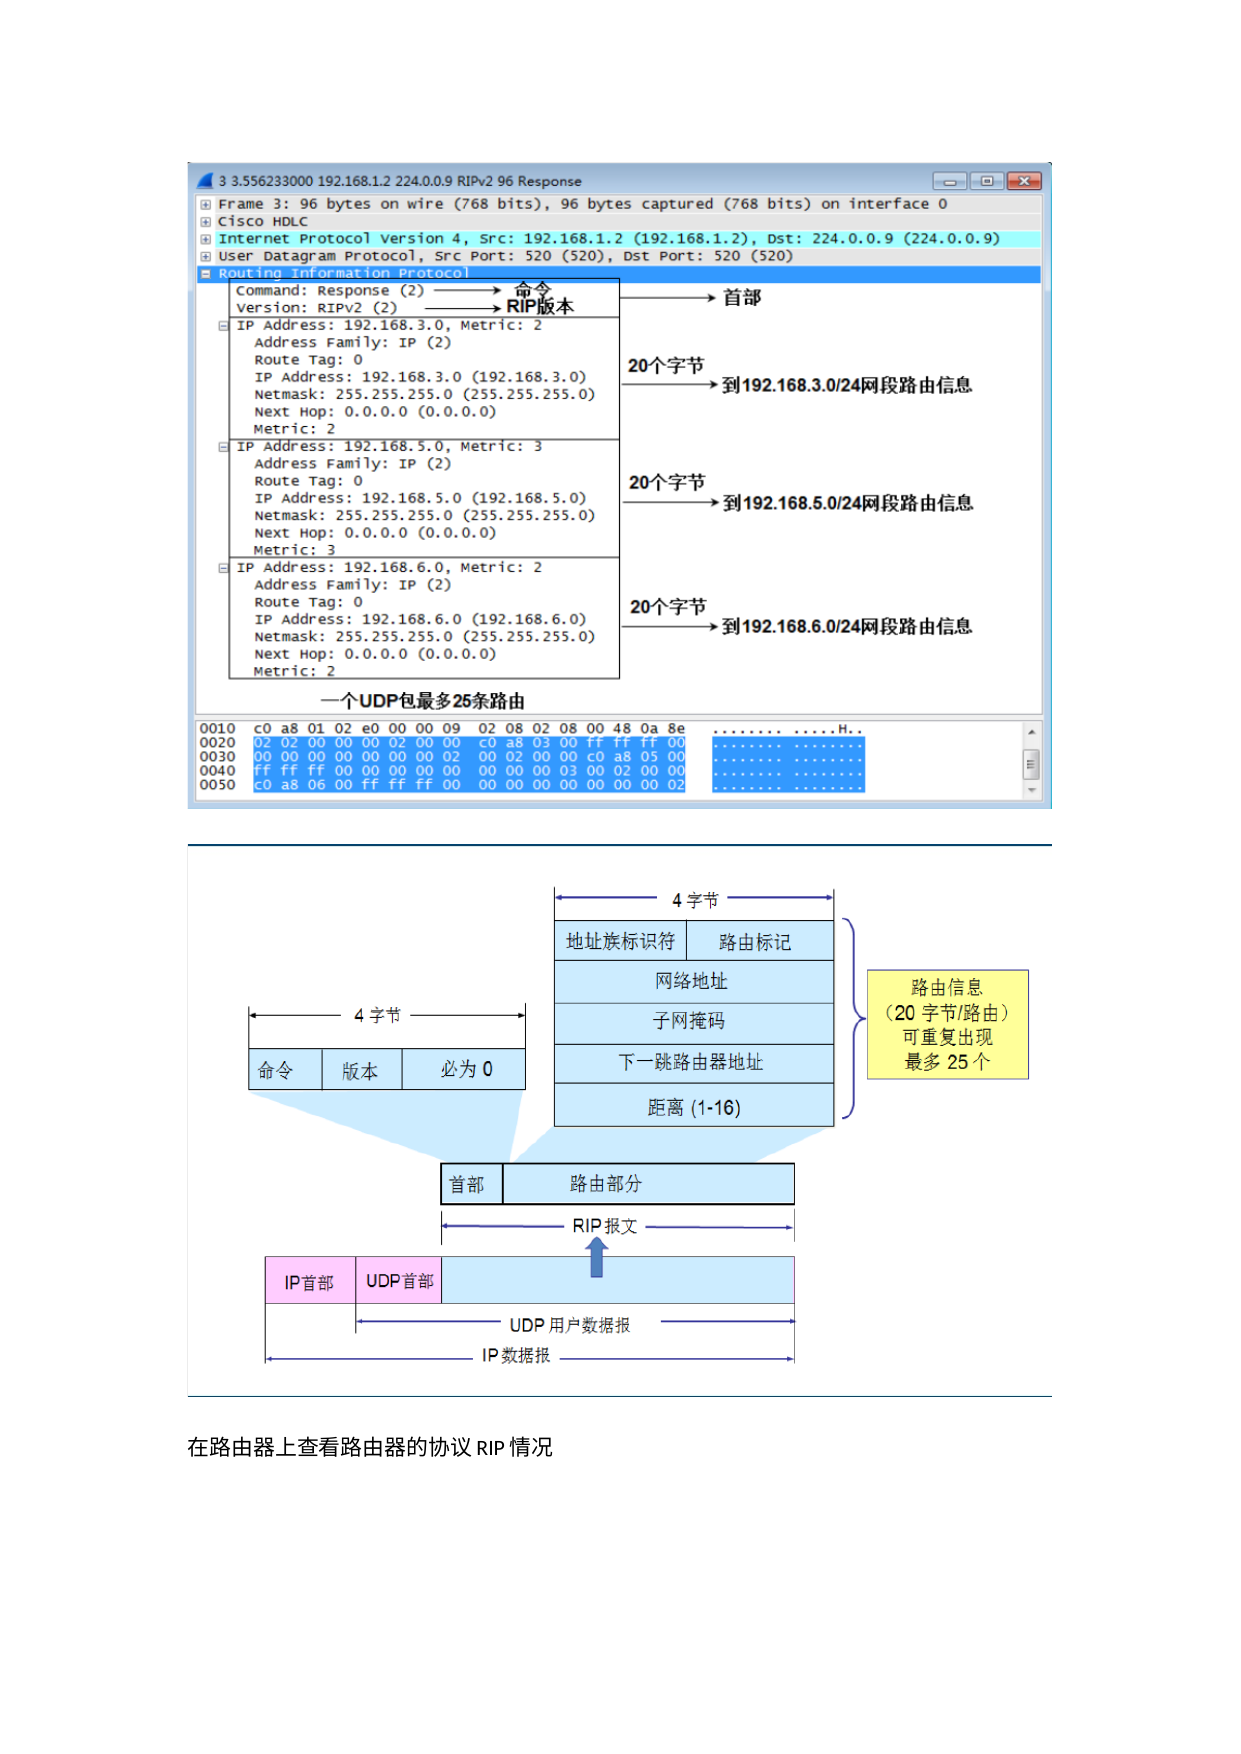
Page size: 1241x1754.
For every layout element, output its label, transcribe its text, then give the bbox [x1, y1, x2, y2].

picture [187, 162, 1052, 809]
picture [187, 844, 1052, 1397]
text 在路由器上查看路由器的协议RIP情况 [187, 1429, 1053, 1462]
